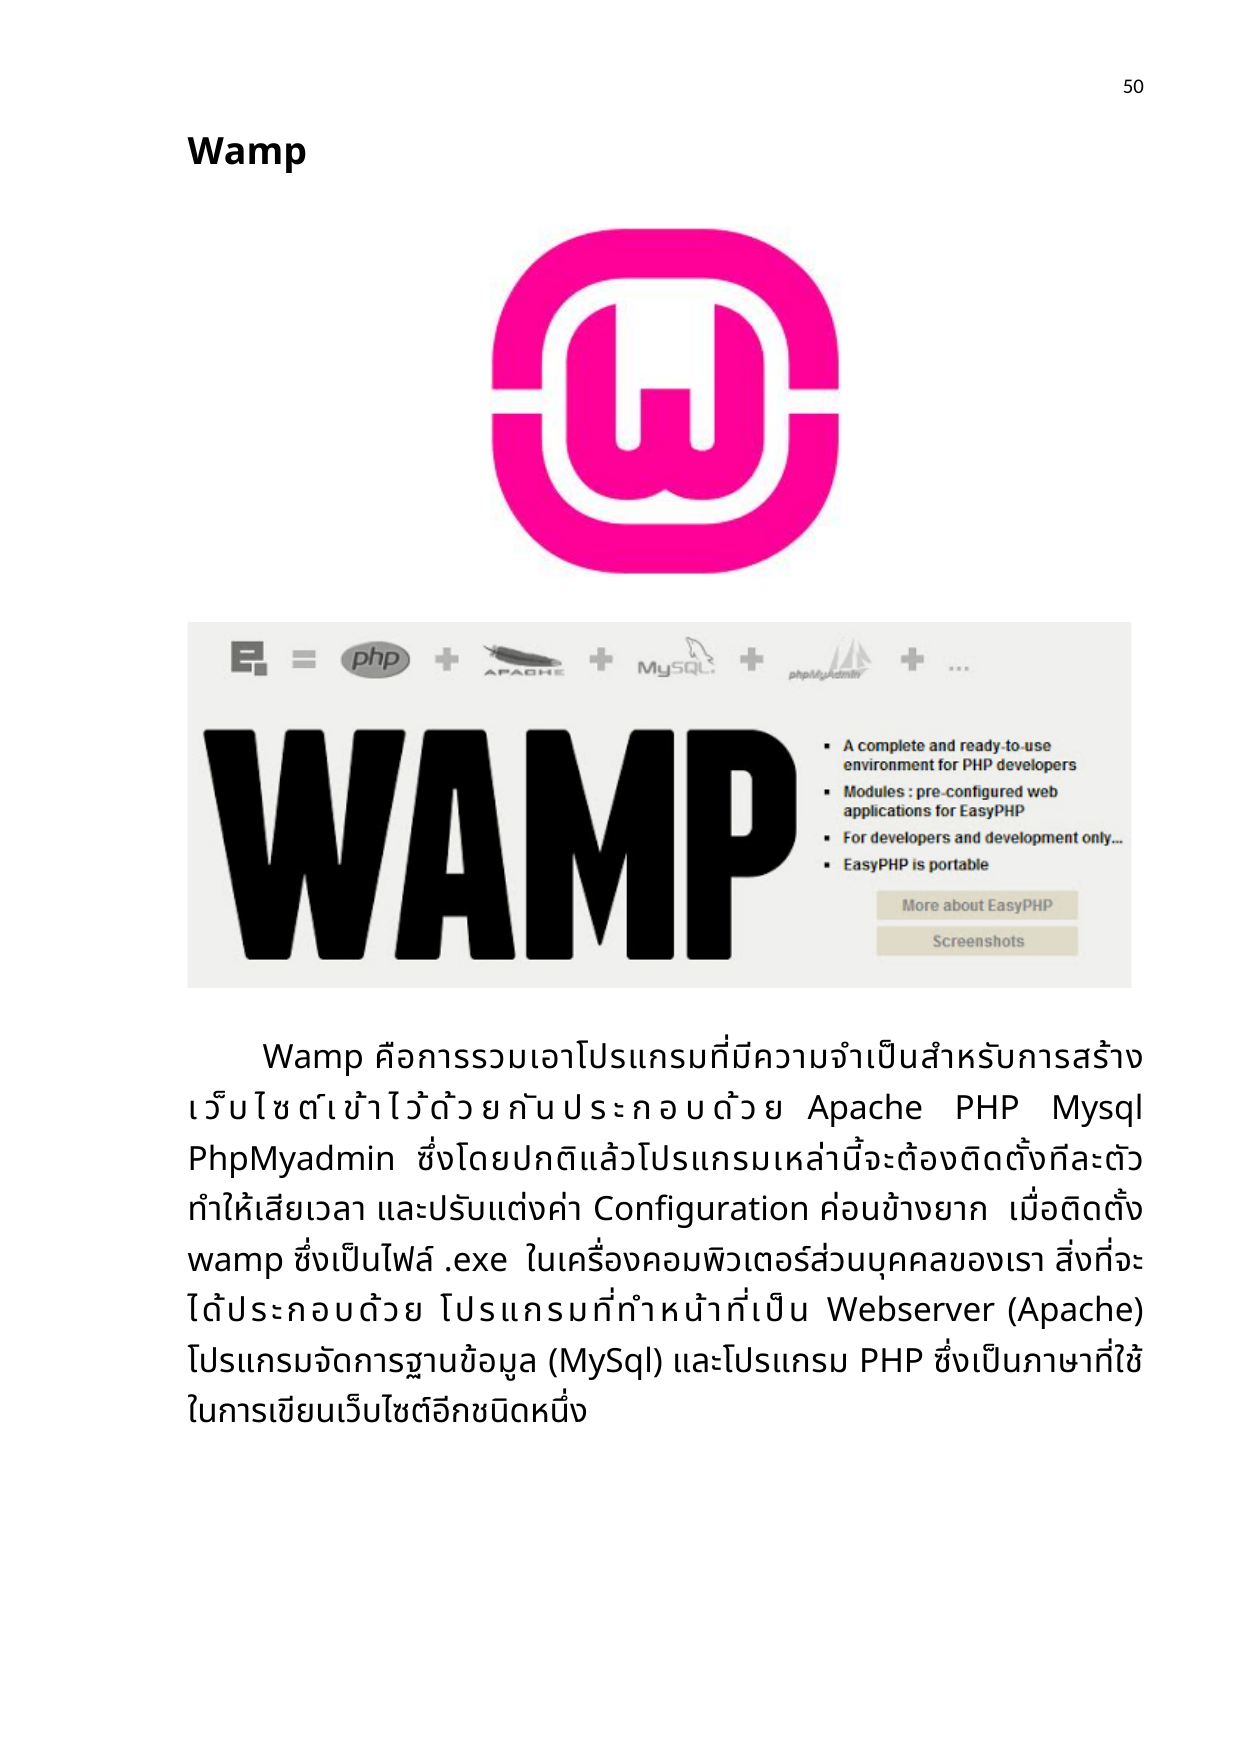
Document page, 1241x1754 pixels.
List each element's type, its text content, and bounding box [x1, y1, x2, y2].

picture [489, 226, 842, 577]
text Wamp คือการรวมเอาโปรแกรมที่มีความจำเป็นสำหรับการสร้างเว็บไซต์เข้าไว้ด้วยกันประกอบด้วย Apache PHP Mysql PhpMyadmin ซึ่งโดยปกติแล้วโปรแกรมเหล่านี้จะต้องติดตั้งทีละตัว ทำให้เสียเวลา และปรับแต่งค่า Configuration ค่อนข้างยาก เมื่อติดตั้ง wamp ซึ่งเป็นไฟล์ .exe ในเครื่องคอมพิวเตอร์ส่วนบุคคลของเรา สิ่งที่จะได้ประกอบด้วย โปรแกรมที่ทำหน้าที่เป็น Webserver (Apache) โปรแกรมจัดการฐานข้อมูล (MySql) และโปรแกรม PHP ซึ่งเป็นภาษาที่ใช้ในการเขียนเว็บไซต์อีกชนิดหนึ่ง [187, 1033, 1144, 1438]
text Wamp [112, 124, 1144, 176]
picture [187, 622, 1132, 988]
